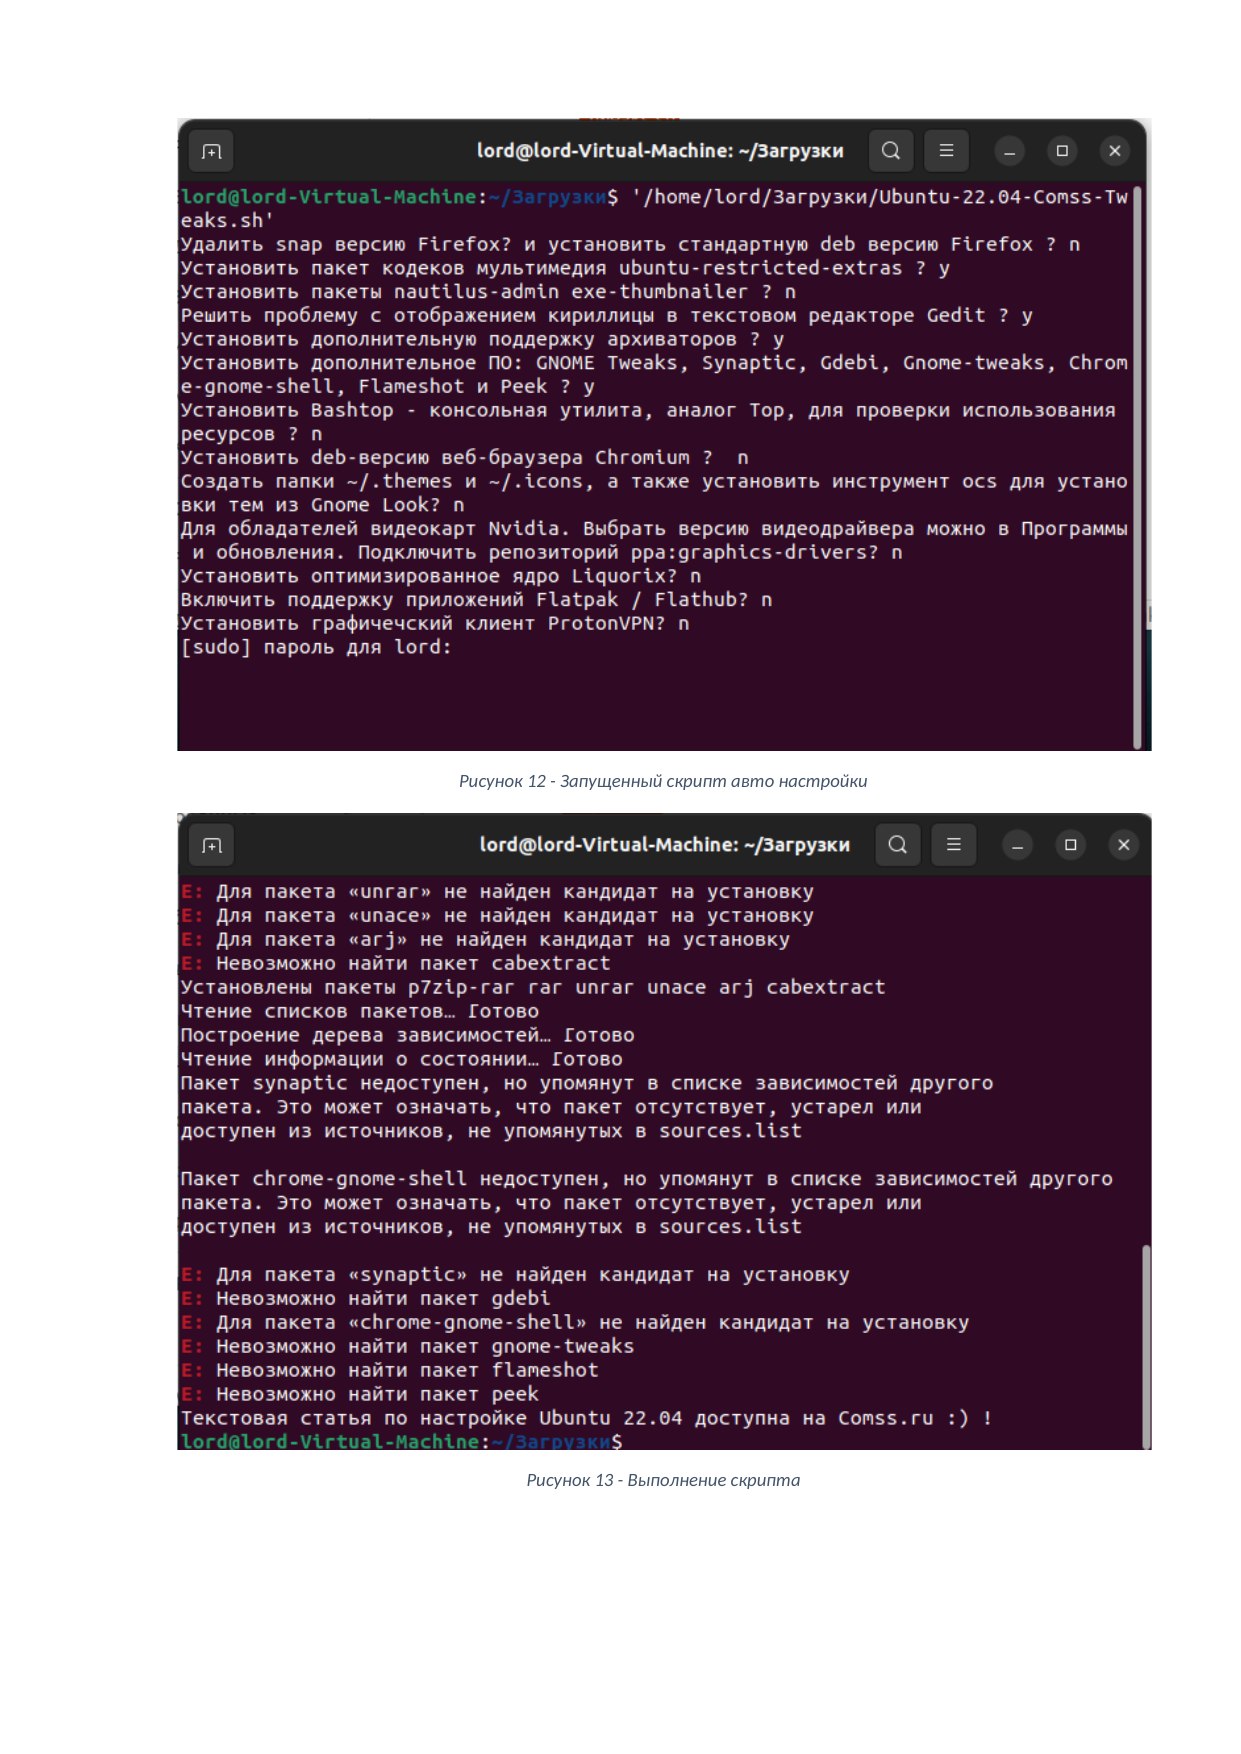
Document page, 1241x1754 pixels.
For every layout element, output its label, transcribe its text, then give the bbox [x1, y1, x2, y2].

picture [177, 813, 1152, 1450]
text Рисунок 13 - Выполнение скрипта [177, 1468, 1152, 1491]
text Рисунок 12 - Запущенный скрипт авто настройки [177, 769, 1152, 792]
picture [177, 118, 1152, 751]
